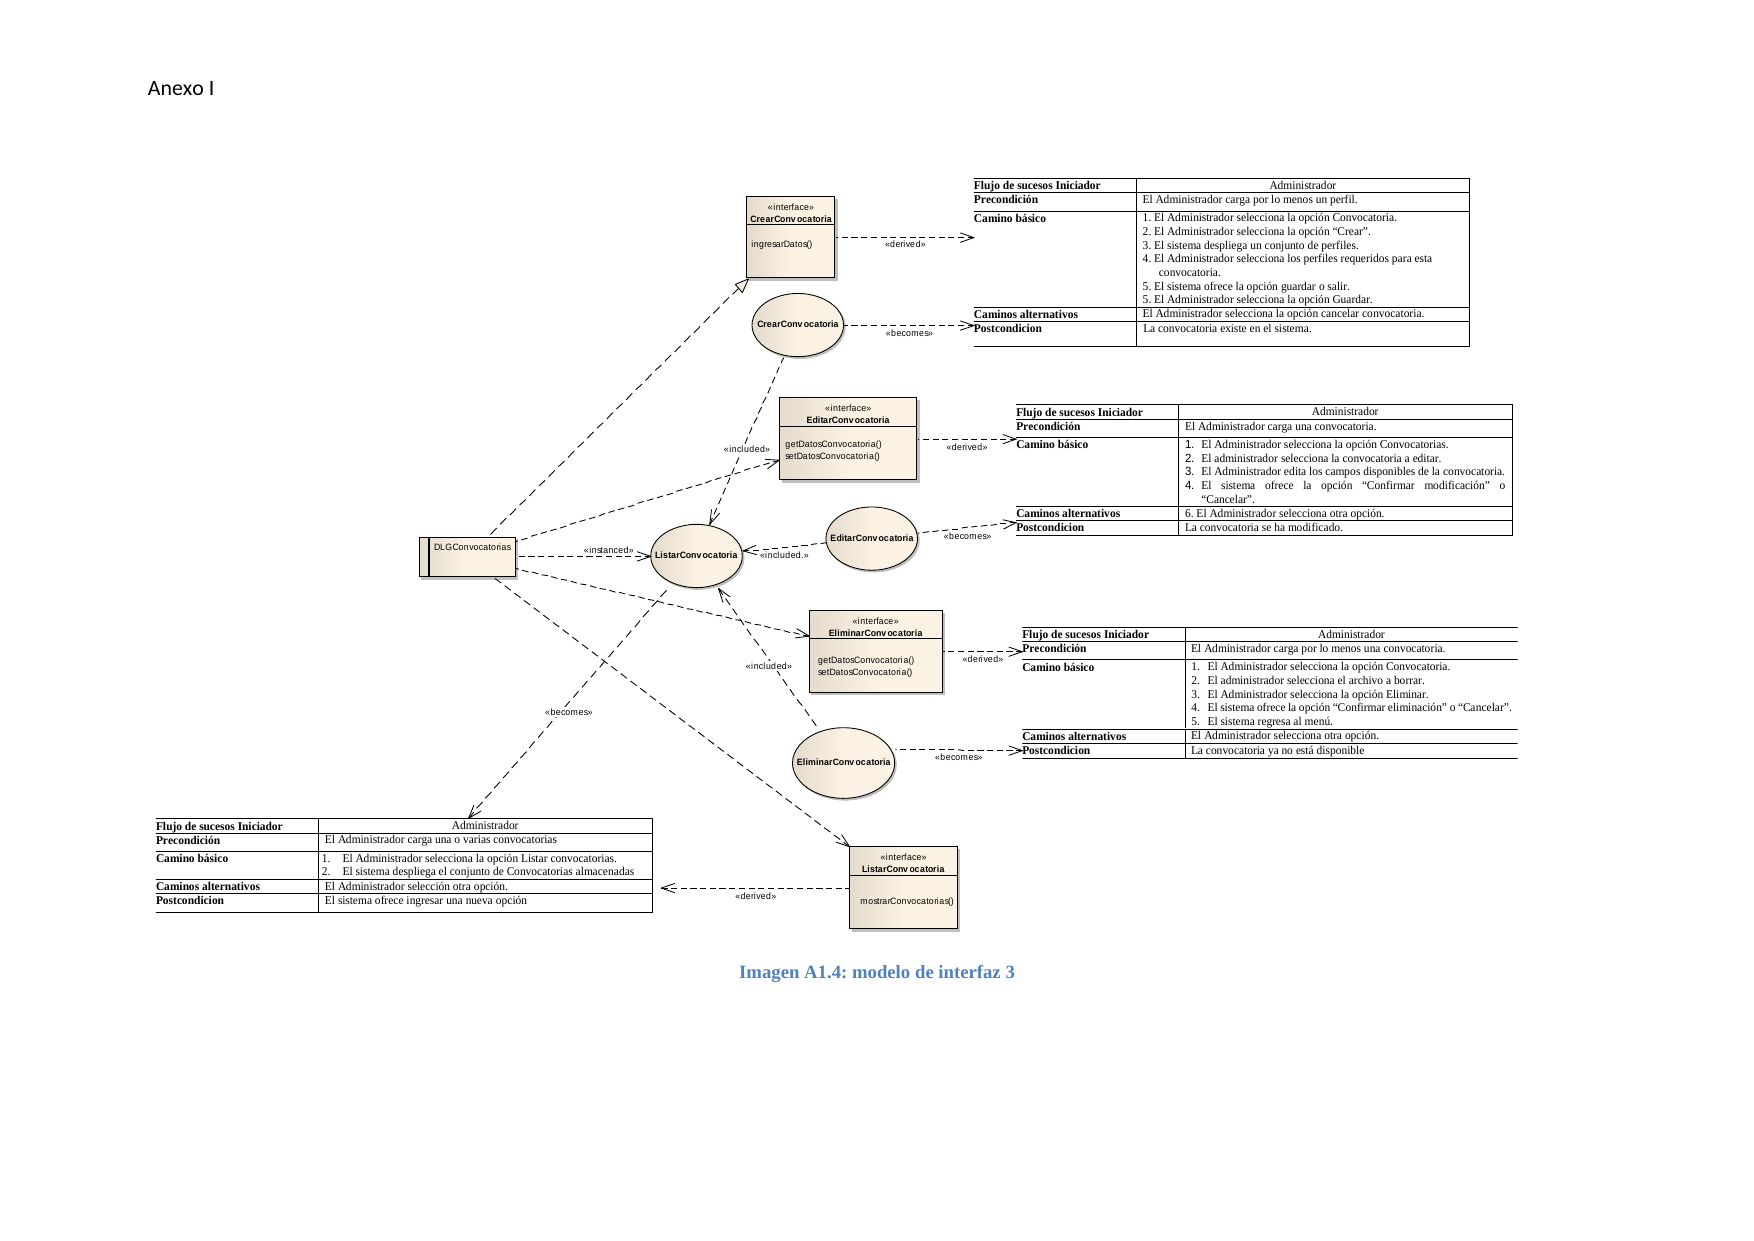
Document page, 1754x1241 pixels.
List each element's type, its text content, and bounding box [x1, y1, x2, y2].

text Imagen A1.4: modelo de interfaz 3 [148, 961, 1606, 983]
